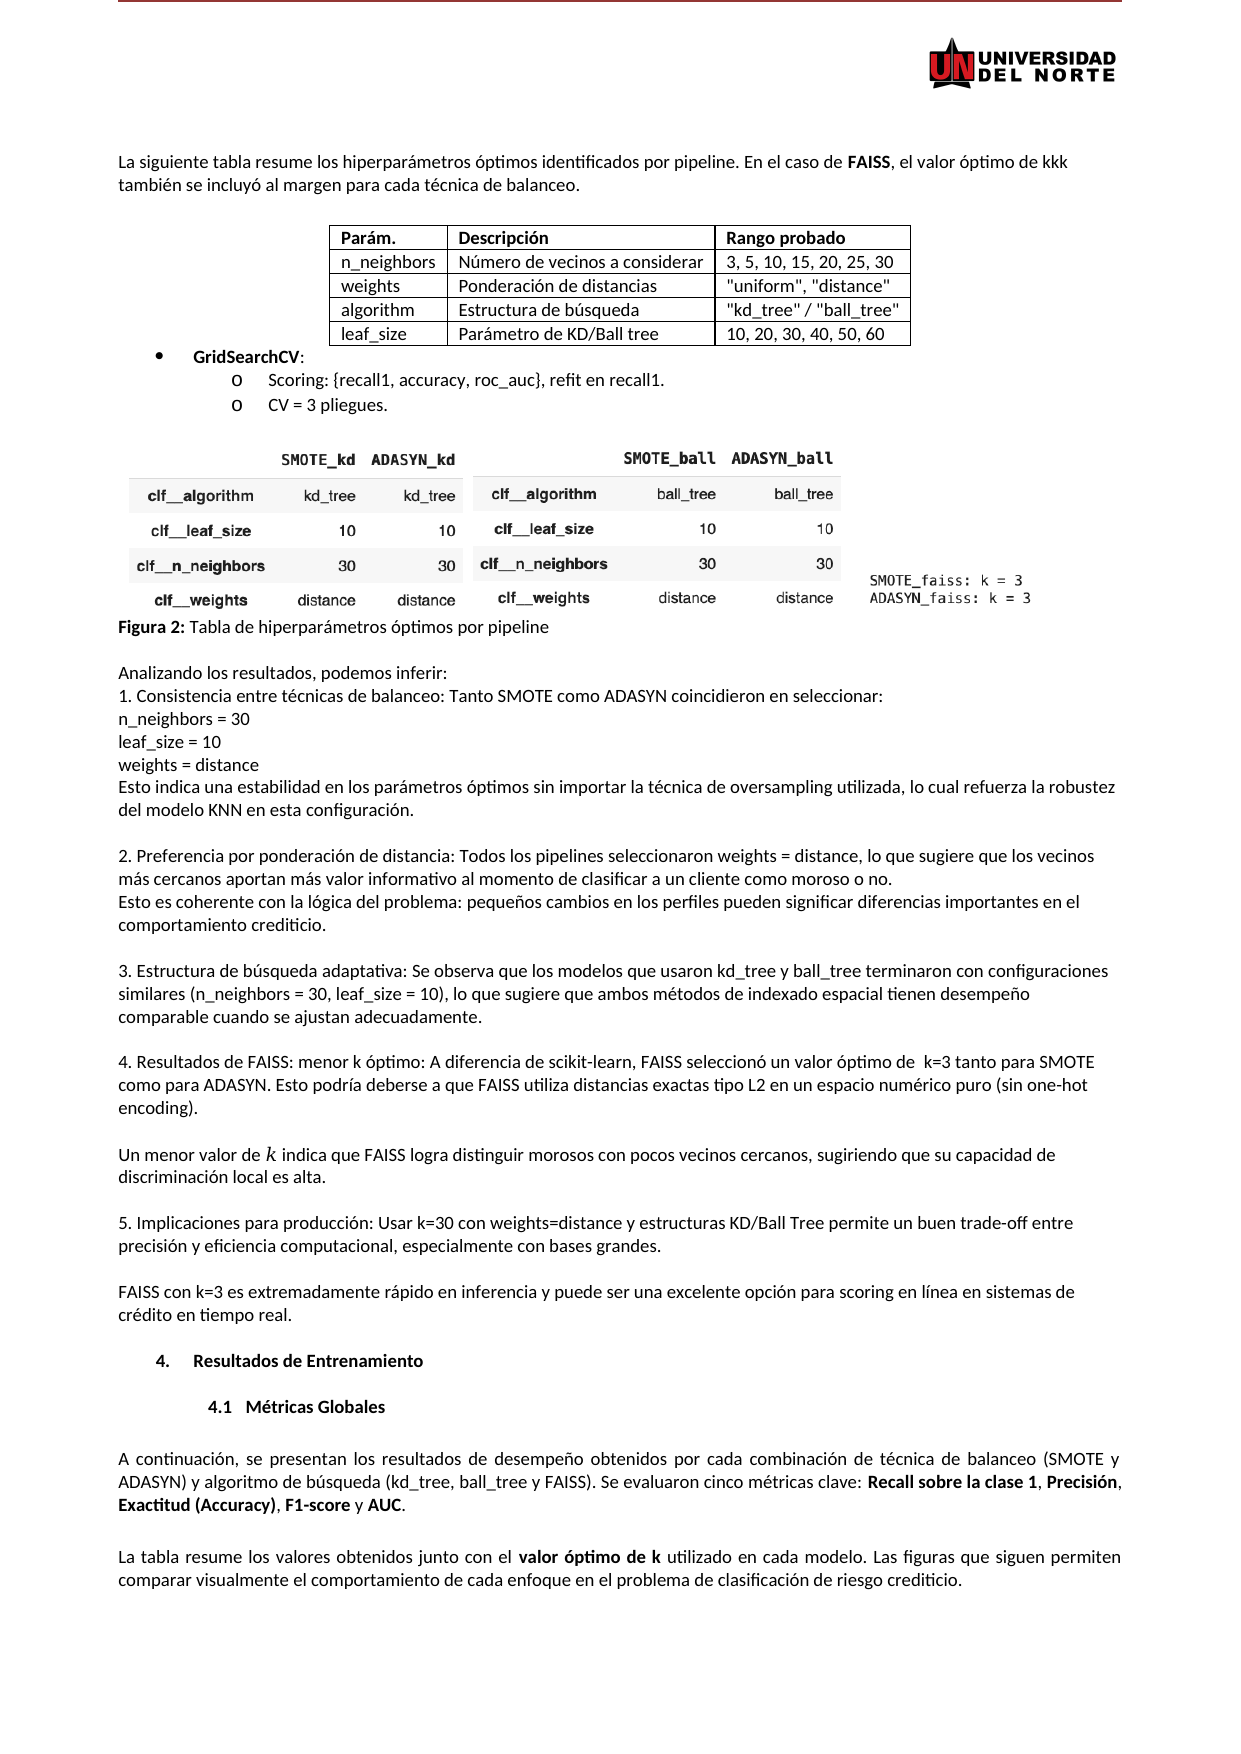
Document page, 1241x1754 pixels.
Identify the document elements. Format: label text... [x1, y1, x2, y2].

text 3. Estructura de búsqueda adaptativa: Se observa que los modelos que usaron kd_tree y ball_tree terminaron con configuraciones similares (n_neighbors = 30, leaf_size = 10), lo que sugiere que ambos métodos de indexado espacial tienen desempeño comparable cuando se ajustan adecuadamente. [118, 959, 1122, 1028]
text weights = distance [118, 753, 1122, 776]
text 2. Preferencia por ponderación de distancia: Todos los pipelines seleccionaron weights = distance, lo que sugiere que los vecinos más cercanos aportan más valor informativo al momento de clasificar a un cliente como moroso o no. [118, 844, 1122, 890]
text 5. Implicaciones para producción: Usar k=30 con weights=distance y estructuras KD/Ball Tree permite un buen trade-off entre precisión y eficiencia computacional, especialmente con bases grandes. [118, 1212, 1122, 1257]
text A continuación, se presentan los resultados de desempeño obtenidos por cada combinación de técnica de balanceo (SMOTE y ADASYN) y algoritmo de búsqueda (kd_tree, ball_tree y FAISS). Se evaluaron cinco métricas clave: Recall sobre la clase 1, Precisión, Exactitud (Accuracy), F1-score y AUC. [118, 1447, 1122, 1516]
table_cell Estructura de búsqueda [448, 298, 714, 321]
table_cell Parámetro de KD/Ball tree [448, 322, 714, 344]
picture [922, 30, 1123, 96]
table_cell Ponderación de distancias [448, 274, 714, 297]
subtitle Resultados de Entrenamiento [156, 1349, 1122, 1372]
table_cell weights [330, 274, 447, 297]
text FAISS con k=3 es extremadamente rápido en inferencia y puede ser una excelente opción para scoring en línea en sistemas de crédito en tiempo real. [118, 1280, 1122, 1326]
text Esto es coherente con la lógica del problema: pequeños cambios en los perfiles pueden significar diferencias importantes en el comportamiento crediticio. [118, 890, 1122, 936]
text La tabla resume los valores obtenidos junto con el valor óptimo de k utilizado en cada modelo. Las figuras que siguen permiten comparar visualmente el comportamiento de cada enfoque en el problema de clasificación de riesgo crediticio. [118, 1545, 1122, 1591]
table_header Rango probado [716, 226, 910, 249]
text Esto indica una estabilidad en los parámetros óptimos sin importar la técnica de oversampling utilizada, lo cual refuerza la robustez del modelo KNN en esta configuración. [118, 776, 1122, 822]
table_cell algorithm [330, 298, 447, 321]
table_cell "uniform", "distance" [716, 274, 910, 297]
text La siguiente tabla resume los hiperparámetros óptimos identificados por pipeline. En el caso de FAISS, el valor óptimo de kkk también se incluyó al margen para cada técnica de balanceo. [118, 150, 1122, 196]
list GridSearchCV: [156, 346, 1122, 368]
text 4. Resultados de FAISS: menor k óptimo: A diferencia de scikit-learn, FAISS seleccionó un valor óptimo de k=3 tanto para SMOTE como para ADASYN. Esto podría deberse a que FAISS utiliza distancias exactas tipo L2 en un espacio numérico puro (sin one-hot encoding). [118, 1051, 1122, 1119]
list Scoring: {recall1, accuracy, roc_auc}, refit en recall1. [231, 368, 1122, 393]
picture [118, 440, 1038, 616]
table_header Descripción [448, 226, 714, 249]
table_cell 10, 20, 30, 40, 50, 60 [716, 322, 910, 344]
text Analizando los resultados, podemos inferir: 1. Consistencia entre técnicas de balanceo: Tanto SMOTE como ADASYN coincidieron en seleccionar: [118, 661, 1122, 707]
table_cell leaf_size [330, 322, 447, 344]
text Un menor valor de 𝑘 indica que FAISS logra distinguir morosos con pocos vecinos cercanos, sugiriendo que su capacidad de discriminación local es alta. [118, 1142, 1122, 1189]
table_cell "kd_tree" / "ball_tree" [716, 298, 910, 321]
table_cell 3, 5, 10, 15, 20, 25, 30 [716, 250, 910, 273]
table_header Parám. [330, 226, 447, 249]
subtitle Métricas Globales [208, 1395, 1122, 1418]
text leaf_size = 10 [118, 730, 1122, 753]
list CV = 3 pliegues. [231, 393, 1122, 417]
table_cell Número de vecinos a considerar [448, 250, 714, 273]
text n_neighbors = 30 [118, 707, 1122, 730]
table_cell n_neighbors [330, 250, 447, 273]
